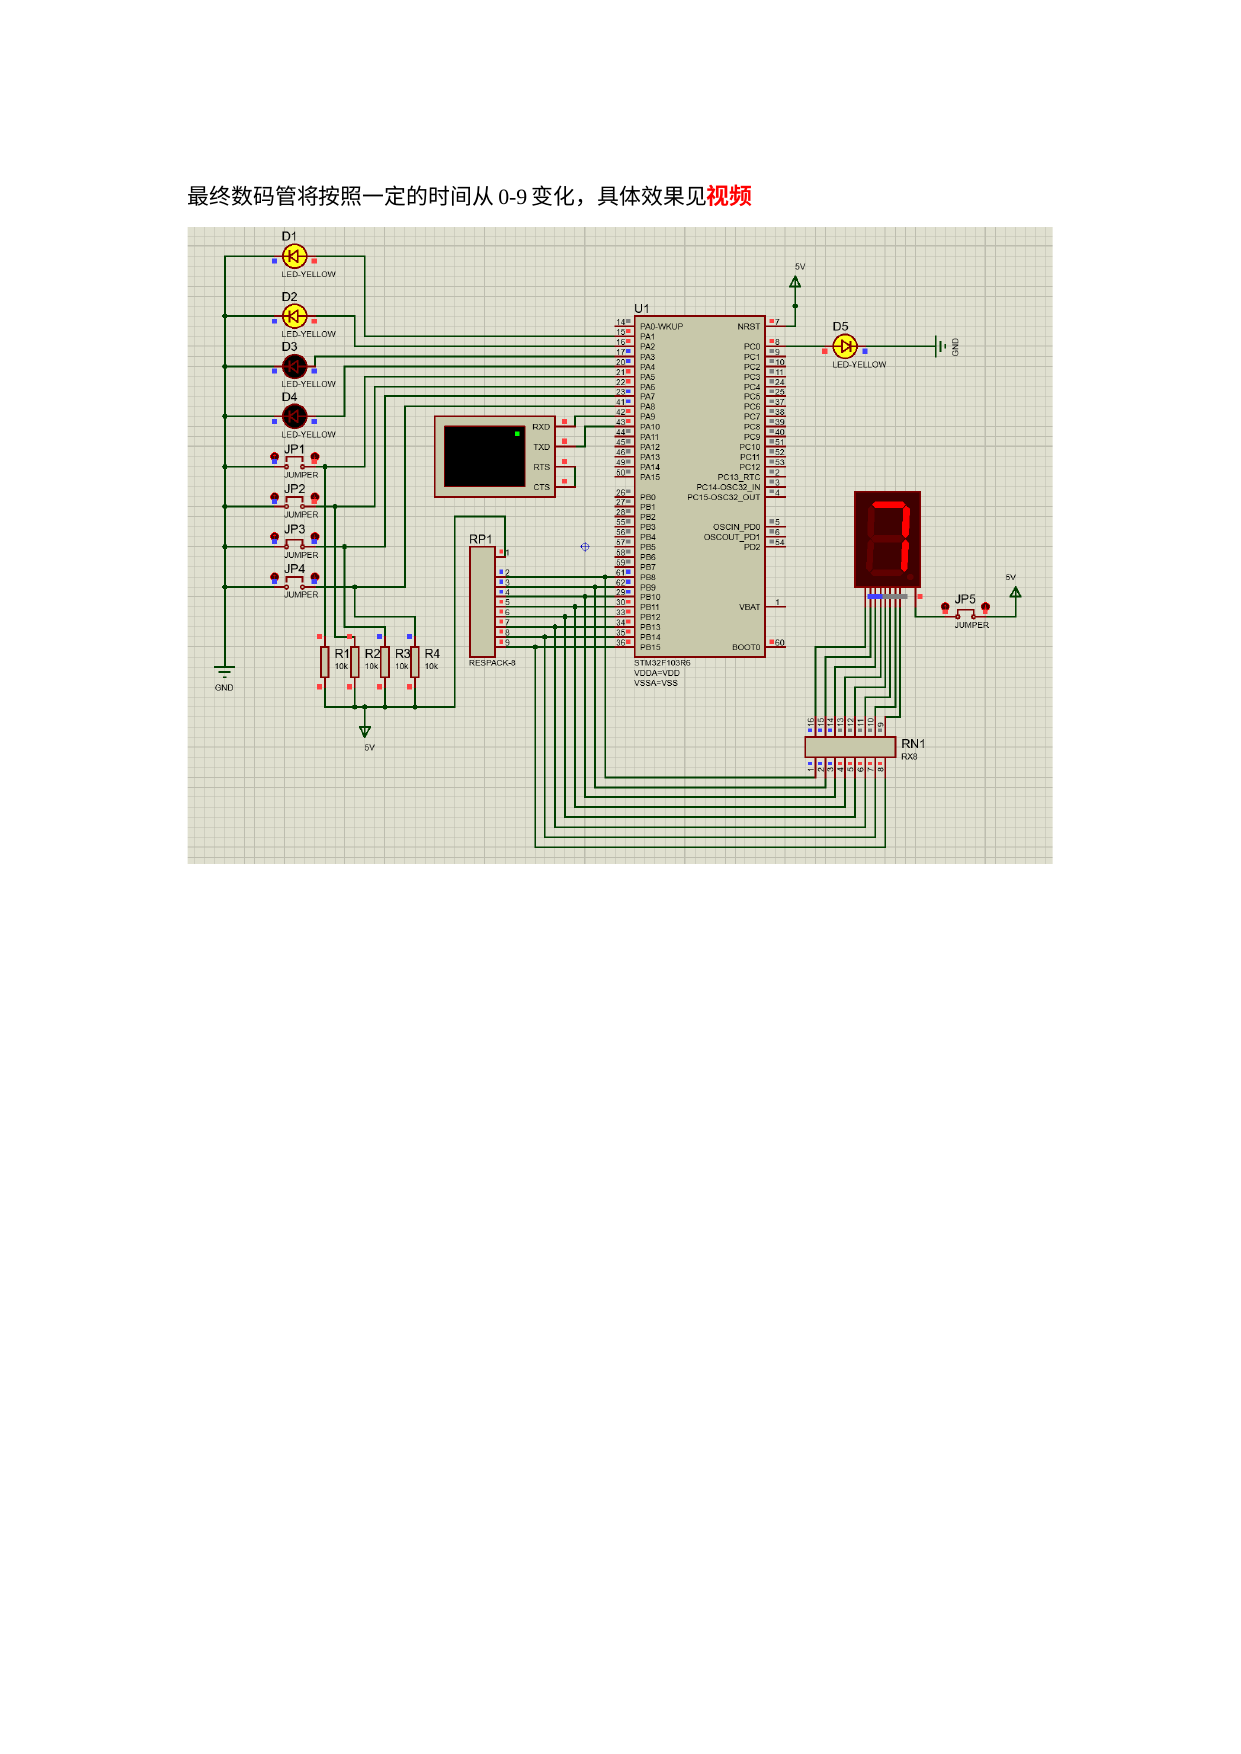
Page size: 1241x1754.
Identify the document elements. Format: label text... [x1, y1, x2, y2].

picture [187, 227, 1053, 864]
text 最终数码管将按照一定的时间从0-9变化，具体效果见视频 [187, 162, 1053, 227]
